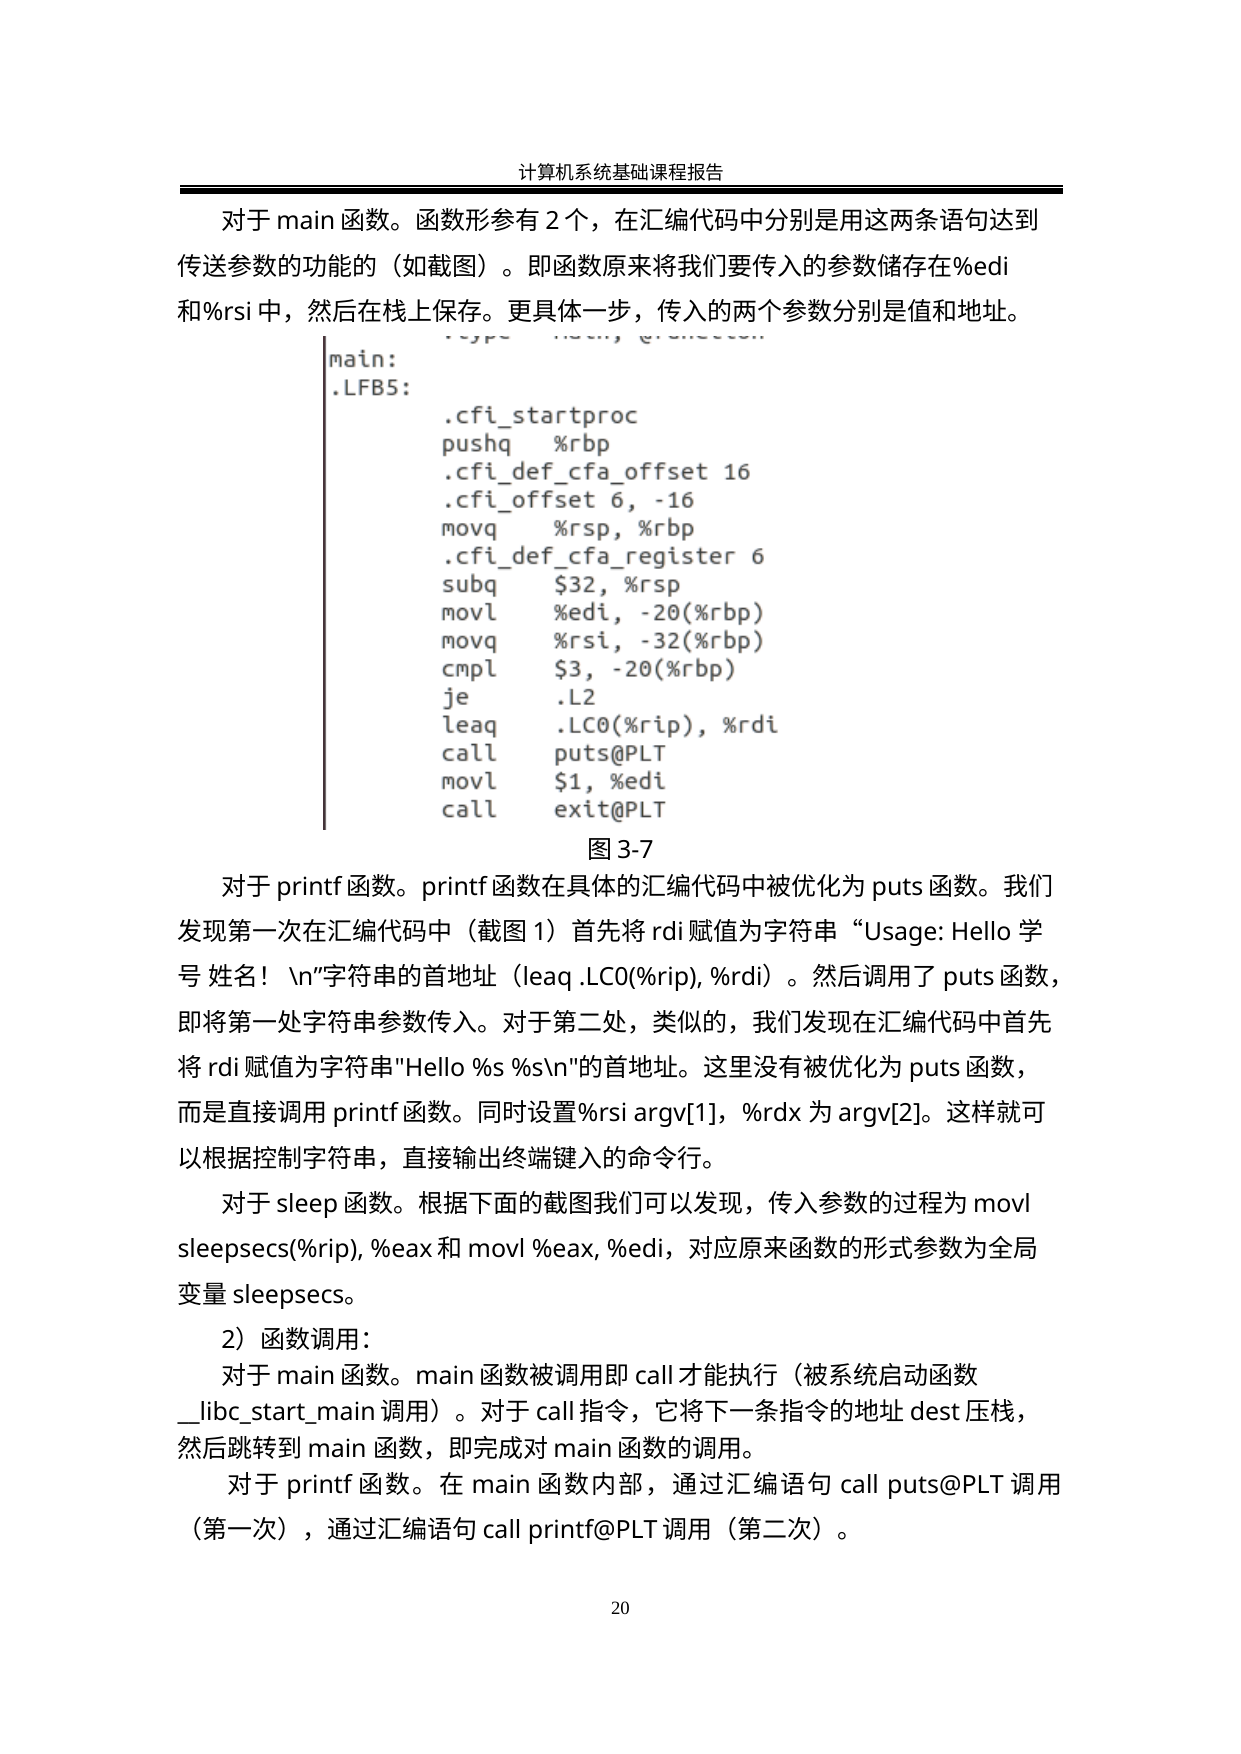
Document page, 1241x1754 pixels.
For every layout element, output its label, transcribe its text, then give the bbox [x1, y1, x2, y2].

text 2）函数调用： [177, 1319, 1063, 1356]
text 对于main函数。main函数被调用即call才能执行（被系统启动函数 __libc_start_main调用）。对于call指令，它将下一条指令的地址dest压栈， 然后跳转到main 函数，即完成对main函数的调用。 [177, 1356, 1063, 1464]
text 对于printf函数。在main函数内部，通过汇编语句call puts@PLT调用（第一次），通过汇编语句call printf@PLT调用（第二次）。 [177, 1464, 1063, 1546]
text 图3-7 [177, 830, 1063, 866]
text 对于main函数。函数形参有2个，在汇编代码中分别是用这两条语句达到传送参数的功能的（如截图）。即函数原来将我们要传入的参数储存在%edi和%rsi中，然后在栈上保存。更具体一步，传入的两个参数分别是值和地址。 [177, 201, 1063, 328]
picture [323, 336, 961, 830]
text 对于printf函数。printf函数在具体的汇编代码中被优化为puts函数。我们发现第一次在汇编代码中（截图1）首先将rdi赋值为字符串“Usage: Hello 学号 姓名！ \n”字符串的首地址（leaq .LC0(%rip), %rdi）。然后调用了puts函数，即将第一处字符串参数传入。对于第二处，类似的，我们发现在汇编代码中首先将rdi赋值为字符串"Hello %s %s\n"的首地址。这里没有被优化为puts函数，而是直接调用printf函数。同时设置%rsi argv[1]，%rdx 为argv[2]。这样就可以根据控制字符串，直接输出终端键入的命令行。 [177, 866, 1063, 1174]
text 对于sleep函数。根据下面的截图我们可以发现，传入参数的过程为movl sleepsecs(%rip), %eax和movl %eax, %edi，对应原来函数的形式参数为全局变量sleepsecs。 [177, 1183, 1063, 1310]
